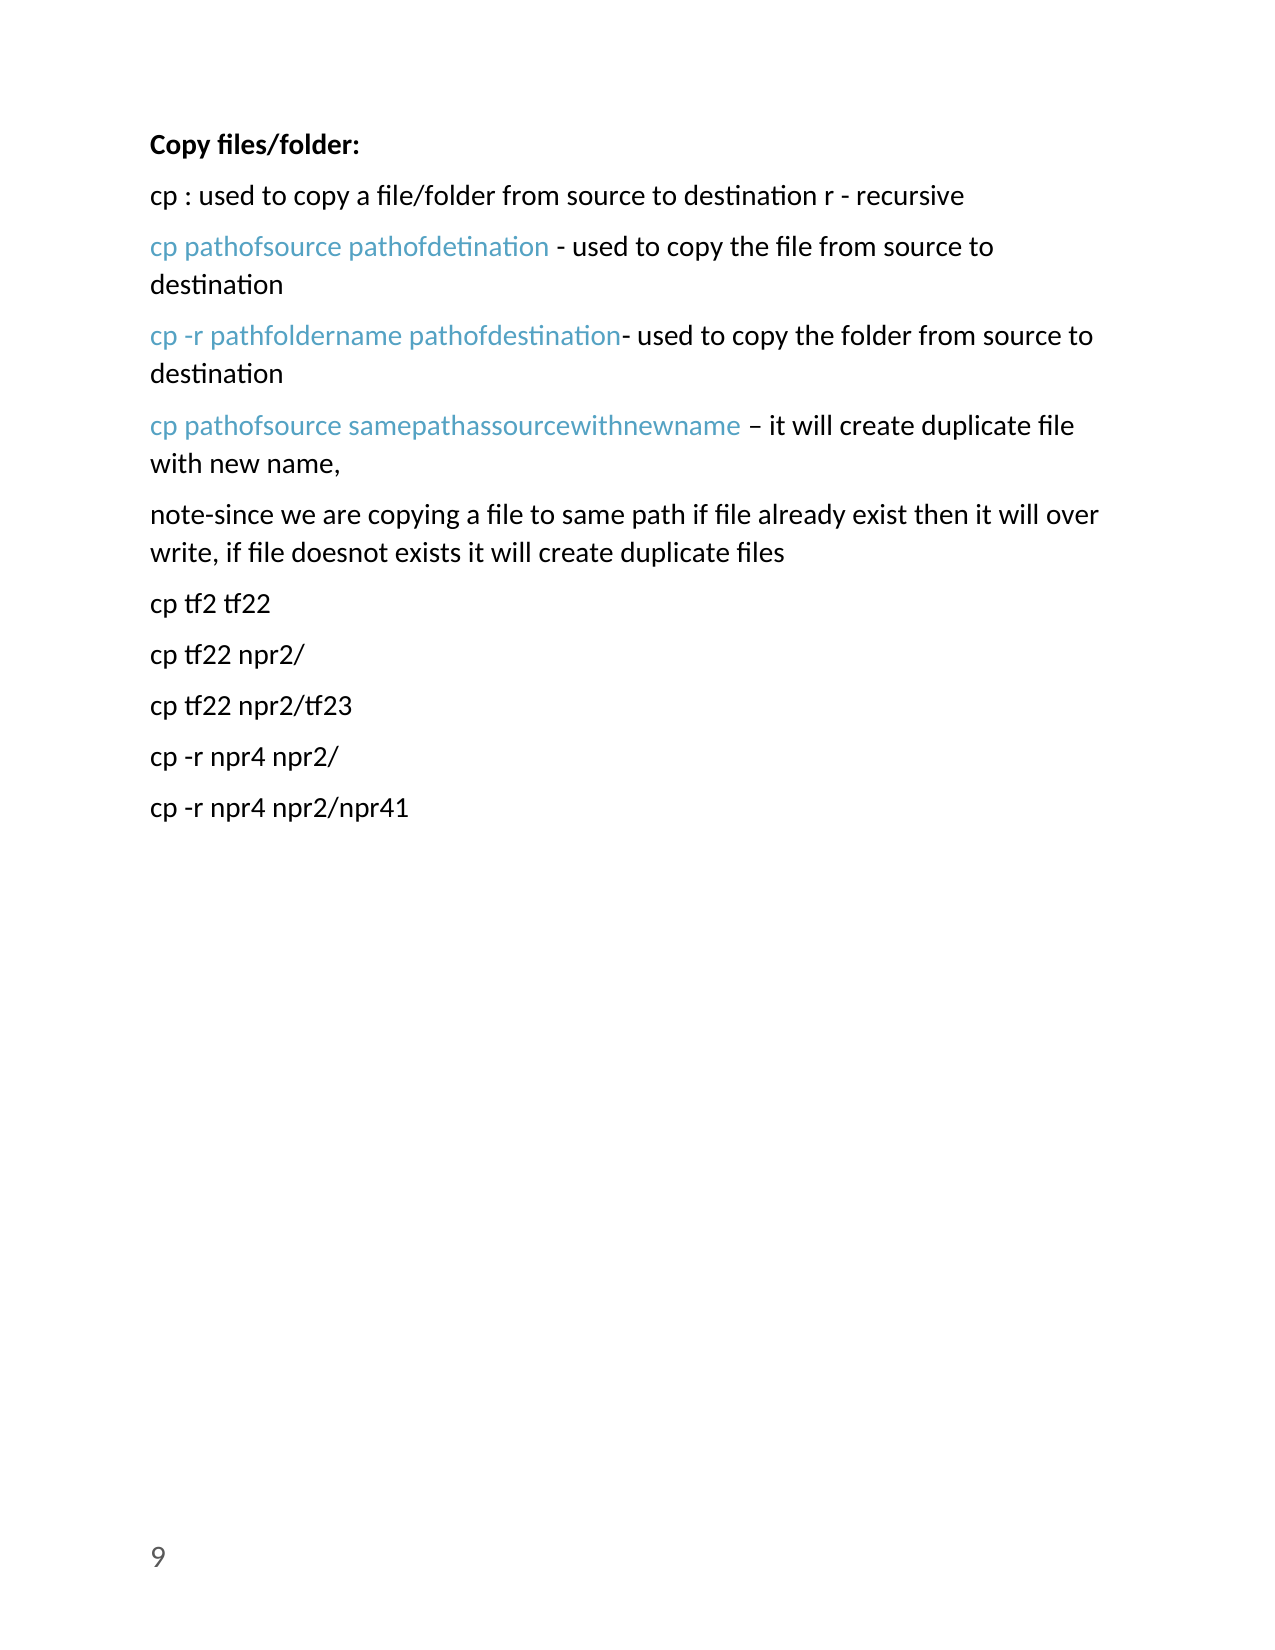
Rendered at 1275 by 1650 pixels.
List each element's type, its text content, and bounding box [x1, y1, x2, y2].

text note-since we are copying a file to same path if file already exist then it will over write, if file doesnot exists it will create duplicate files [150, 496, 1125, 570]
text cp -r pathfoldername pathofdestination- used to copy the folder from source to destination [150, 317, 1125, 391]
text cp tf22 npr2/tf23 [150, 687, 1125, 723]
text cp -r npr4 npr2/ [150, 738, 1125, 774]
text cp -r npr4 npr2/npr41 [150, 789, 1125, 825]
text cp tf22 npr2/ [150, 636, 1125, 672]
text cp pathofsource samepathassourcewithnewname – it will create duplicate file with new name, [150, 407, 1125, 481]
text cp pathofsource pathofdetination - used to copy the file from source to destination [150, 228, 1125, 302]
text cp tf2 tf22 [150, 585, 1125, 621]
text cp : used to copy a file/folder from source to destination r - recursive [150, 177, 1125, 212]
text Copy files/folder: [150, 126, 1125, 162]
